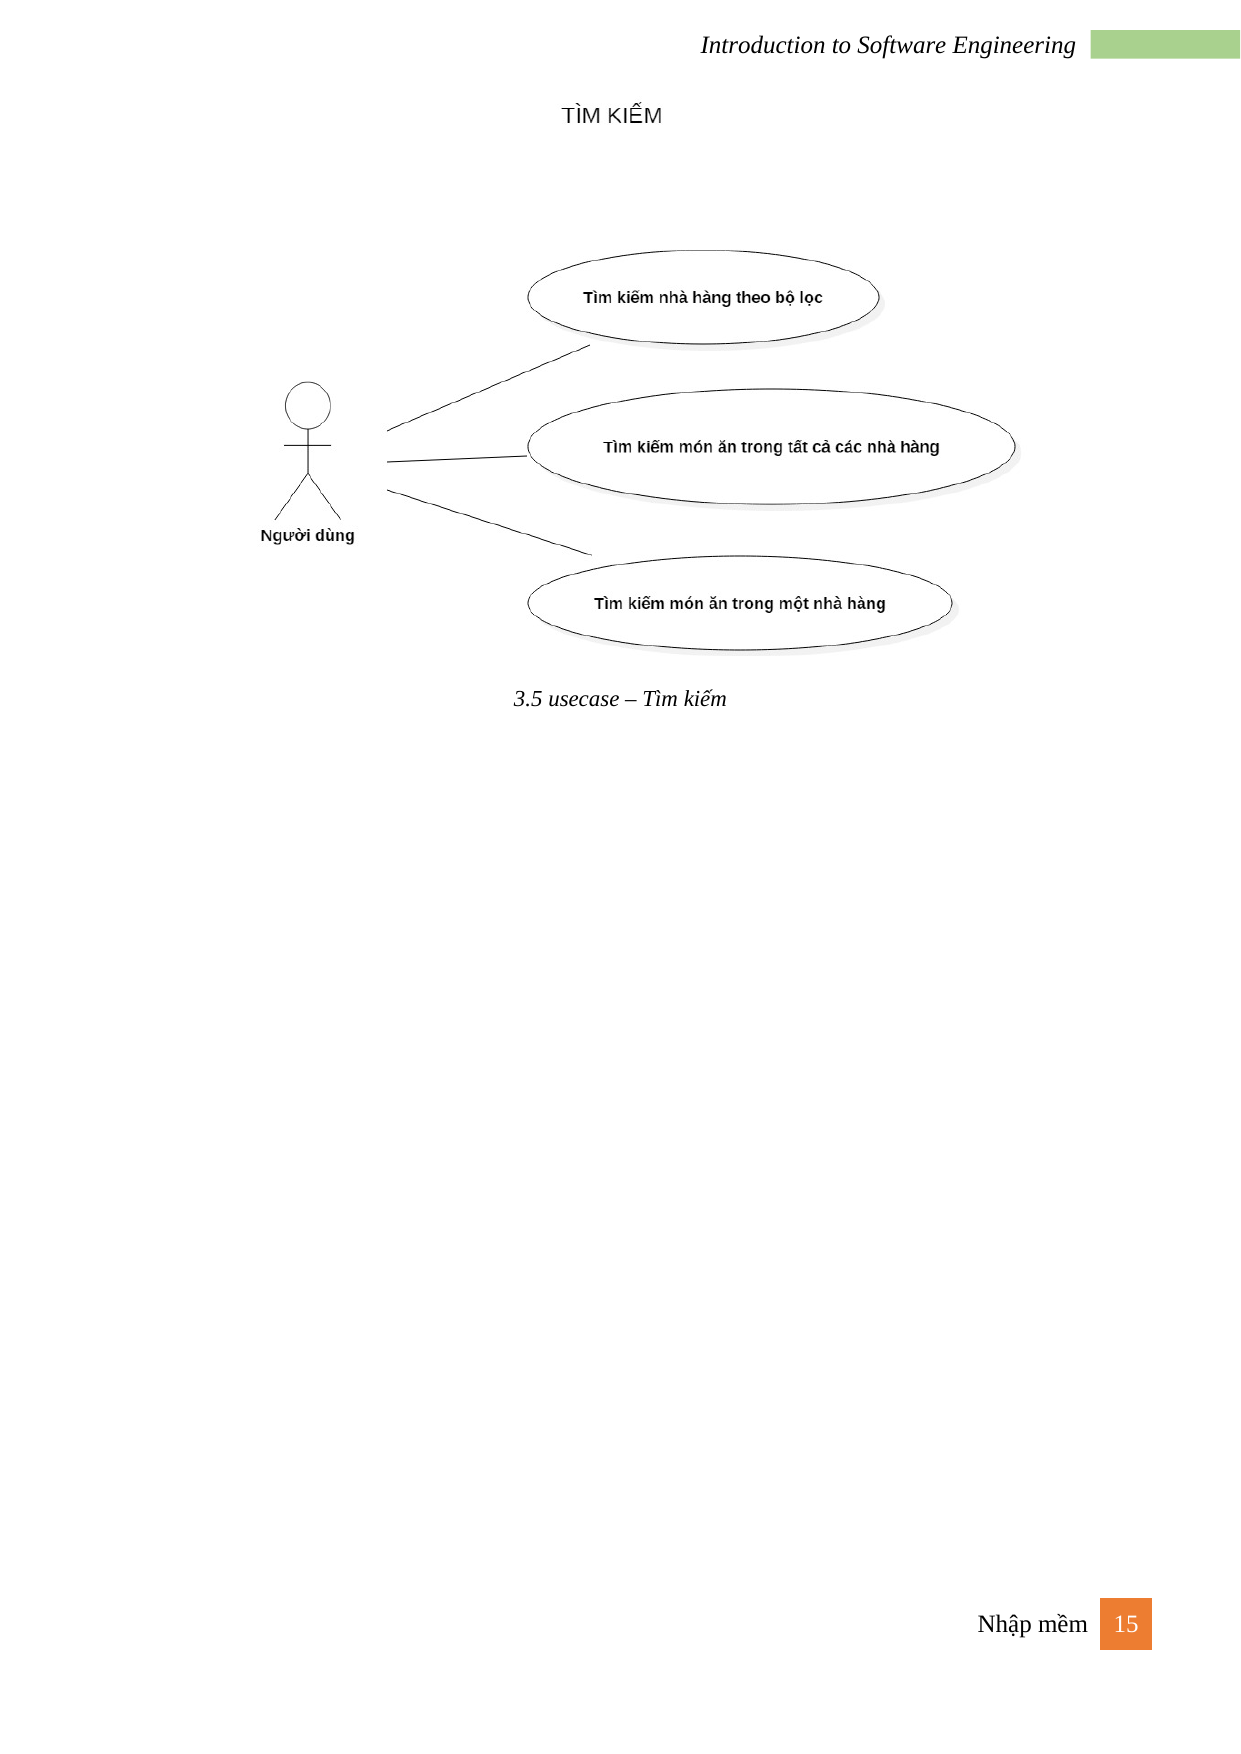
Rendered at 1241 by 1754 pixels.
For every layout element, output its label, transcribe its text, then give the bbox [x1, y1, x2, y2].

picture [220, 89, 1050, 686]
